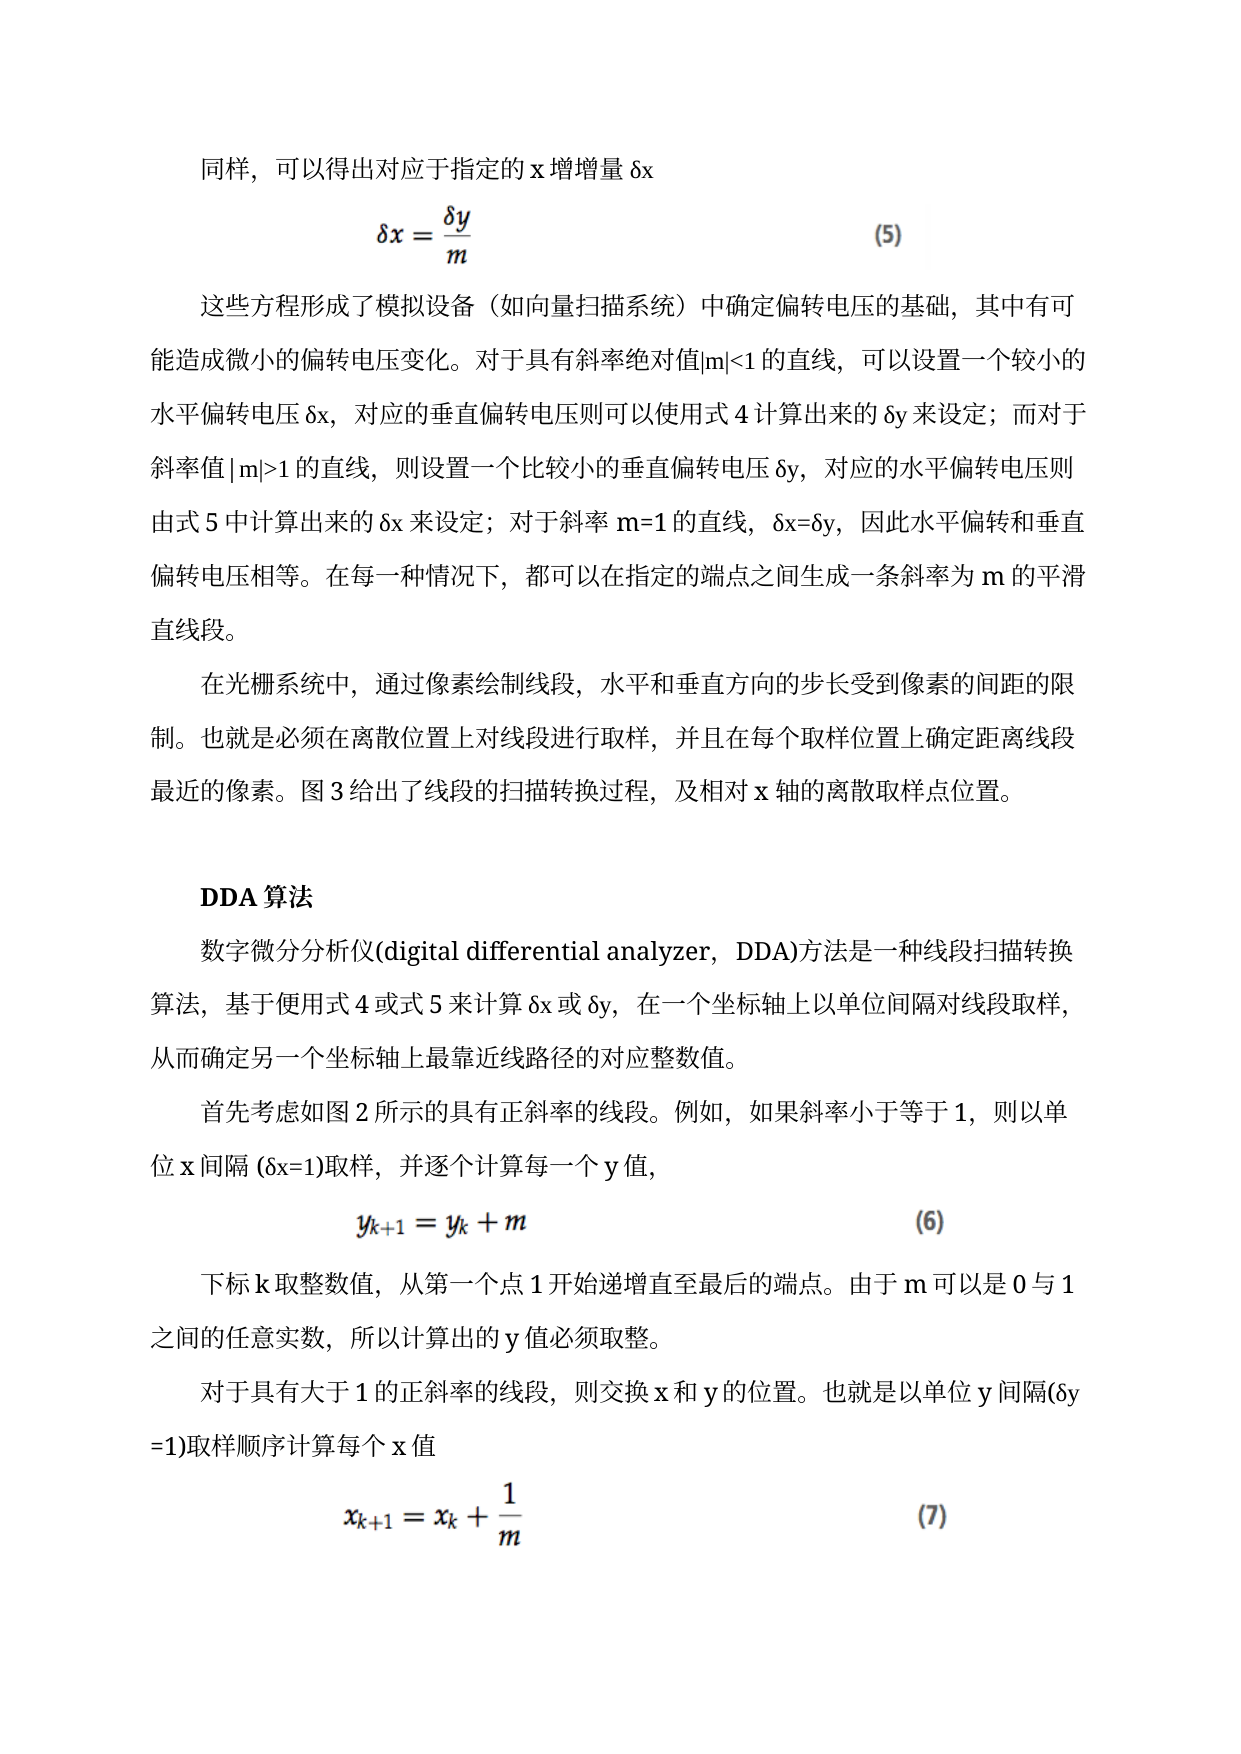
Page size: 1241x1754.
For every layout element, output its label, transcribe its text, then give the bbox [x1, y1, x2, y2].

picture [331, 1480, 959, 1554]
text 下标k取整数值，从第一个点1开始递增直至最后的端点。由于m可以是0与1之间的任意实数，所以计算出的y值必须取整。 [150, 1265, 1090, 1355]
text DDA 算法 [150, 877, 1090, 913]
text 在光栅系统中，通过像素绘制线段，水平和垂直方向的步长受到像素的间距的限制。也就是必须在离散位置上对线段进行取样，并且在每个取样位置上确定距离线段最近的像素。图3给出了线段的扫描转换过程，及相对x 轴的离散取样点位置。 [150, 664, 1090, 808]
picture [338, 1201, 952, 1248]
text 对于具有大于1的正斜率的线段，则交换x和y的位置。也就是以单位y间隔(δy =1)取样顺序计算每个x值 [150, 1373, 1090, 1463]
text 首先考虑如图2所示的具有正斜率的线段。例如，如果斜率小于等于1，则以单位x间隔 (δx=1)取样，并逐个计算每一个y值， [150, 1093, 1090, 1183]
text 这些方程形成了模拟设备（如向量扫描系统）中确定偏转电压的基础，其中有可能造成微小的偏转电压变化。对于具有斜率绝对值|m|<1的直线，可以设置一个较小的水平偏转电压δx，对应的垂直偏转电压则可以使用式4计算出来的δy来设定；而对于斜率值|m|>1的直线，则设置一个比较小的垂直偏转电压δy，对应的水平偏转电压则由式5中计算出来的δx 来设定；对于斜率 m=1的直线，δx=δy，因此水平偏转和垂直偏转电压相等。在每一种情况下，都可以在指定的端点之间生成一条斜率为 m 的平滑直线段。 [150, 287, 1090, 646]
text 数字微分分析仪(digital differential analyzer，DDA)方法是一种线段扫描转换算法，基于便用式4或式5来计算δx或δy，在一个坐标轴上以单位间隔对线段取样，从而确定另一个坐标轴上最靠近线路径的对应整数值。 [150, 931, 1090, 1075]
text 同样，可以得出对应于指定的x增增量δx [150, 150, 1090, 186]
picture [359, 204, 931, 270]
